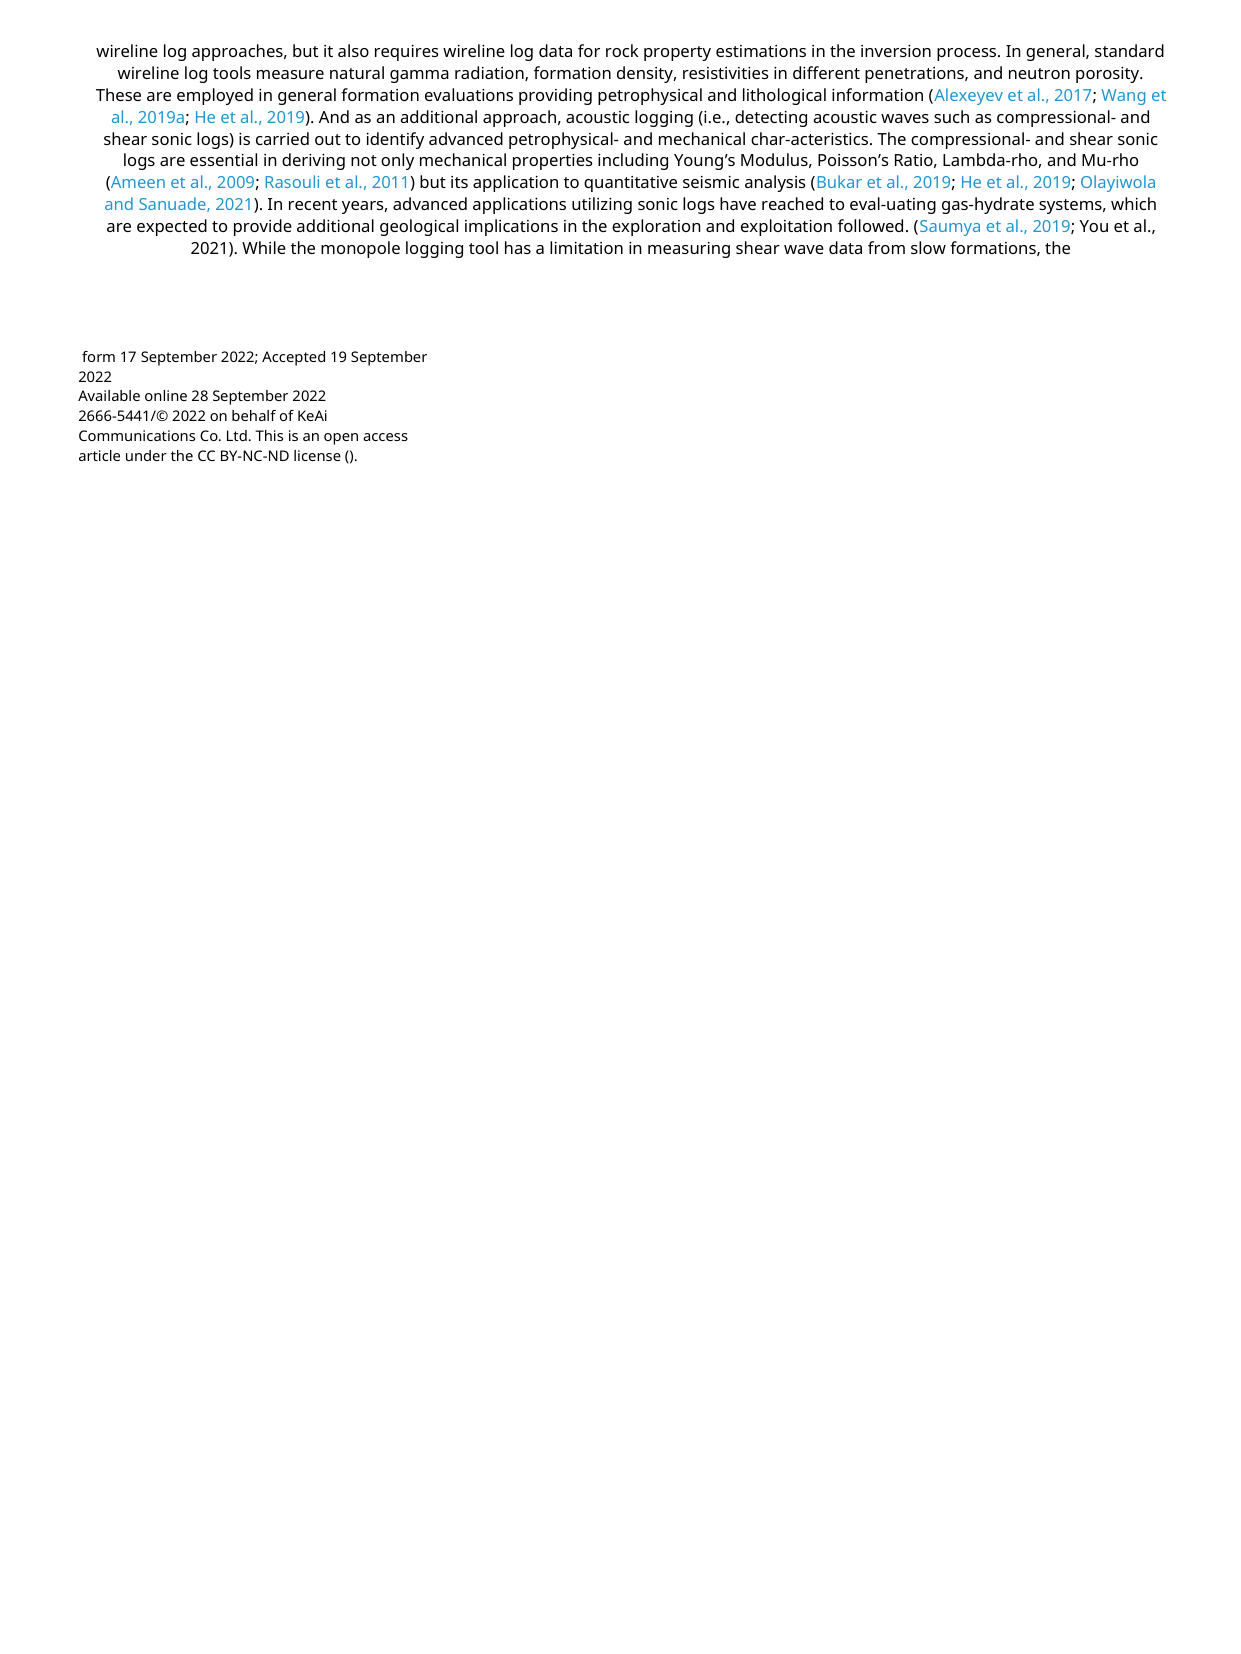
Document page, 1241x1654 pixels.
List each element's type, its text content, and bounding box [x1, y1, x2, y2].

text form 17 September 2022; Accepted 19 September 2022 Available online 28 September 2022 2666-5441/© 2022 on behalf of KeAi Communications Co. Ltd. This is an open access article under the CC BY-NC-ND license (). [78, 327, 442, 465]
text wireline log approaches, but it also requires wireline log data for rock property estimations in the inversion process. In general, standard wireline log tools measure natural gamma radiation, formation density, resistivities in different penetrations, and neutron porosity. These are employed in general formation evaluations providing petrophysical and lithological information (Alexeyev et al., 2017; Wang et al., 2019a; He et al., 2019). And as an additional approach, acoustic logging (i.e., detecting acoustic waves such as compressional- and shear sonic logs) is carried out to identify advanced petrophysical- and mechanical char-acteristics. The compressional- and shear sonic logs are essential in deriving not only mechanical properties including Young’s Modulus, Poisson’s Ratio, Lambda-rho, and Mu-rho (Ameen et al., 2009; Rasouli et al., 2011) but its application to quantitative seismic analysis (Bukar et al., 2019; He et al., 2019; Olayiwola and Sanuade, 2021). In recent years, advanced applications utilizing sonic logs have reached to eval-uating gas-hydrate systems, which are expected to provide additional geological implications in the exploration and exploitation followed. (Saumya et al., 2019; You et al., 2021). While the monopole logging tool has a limitation in measuring shear wave data from slow formations, the [93, 40, 1169, 259]
